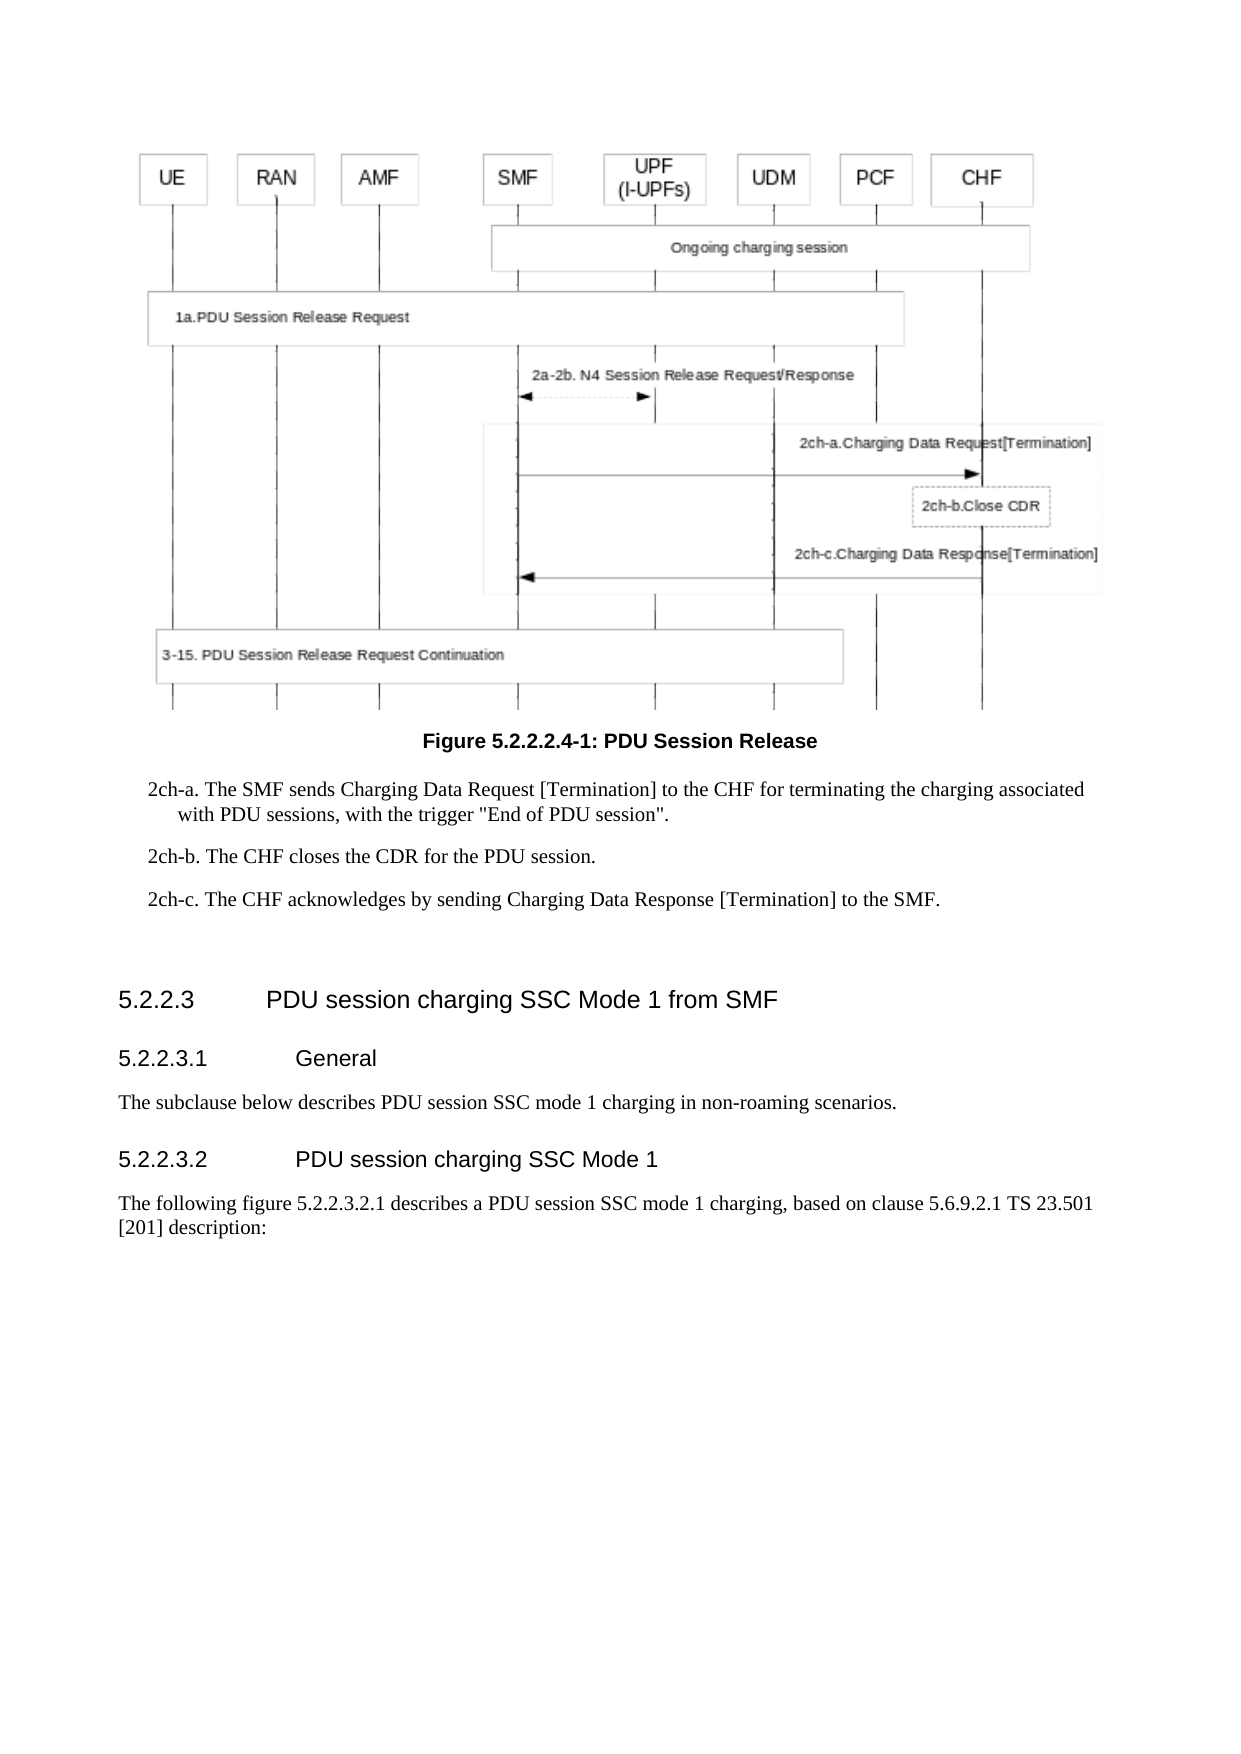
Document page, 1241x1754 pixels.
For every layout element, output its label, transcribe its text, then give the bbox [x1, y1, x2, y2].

text 2ch-c. The CHF acknowledges by sending Charging Data Response [Termination] to the SMF. [148, 887, 1122, 911]
text The following figure 5.2.2.3.2.1 describes a PDU session SSC mode 1 charging, based on clause 5.6.9.2.1 TS 23.501 [201] description: [118, 1191, 1122, 1239]
text 2ch-b. The CHF closes the CDR for the PDU session. [148, 844, 1122, 868]
text 2ch-a. The SMF sends Charging Data Request [Termination] to the CHF for terminating the charging associated with PDU sessions, with the trigger "End of PDU session". [148, 777, 1122, 826]
subtitle 5.2.2.3 PDU session charging SSC Mode 1 from SMF [118, 985, 1122, 1014]
text Figure 5.2.2.2.4-1: PDU Session Release [118, 728, 1122, 752]
text The subclause below describes PDU session SSC mode 1 charging in non-roaming scenarios. [118, 1090, 1122, 1114]
subtitle 5.2.2.3.2 PDU session charging SSC Mode 1 [118, 1146, 1122, 1172]
subtitle 5.2.2.3.1 General [118, 1045, 1122, 1072]
